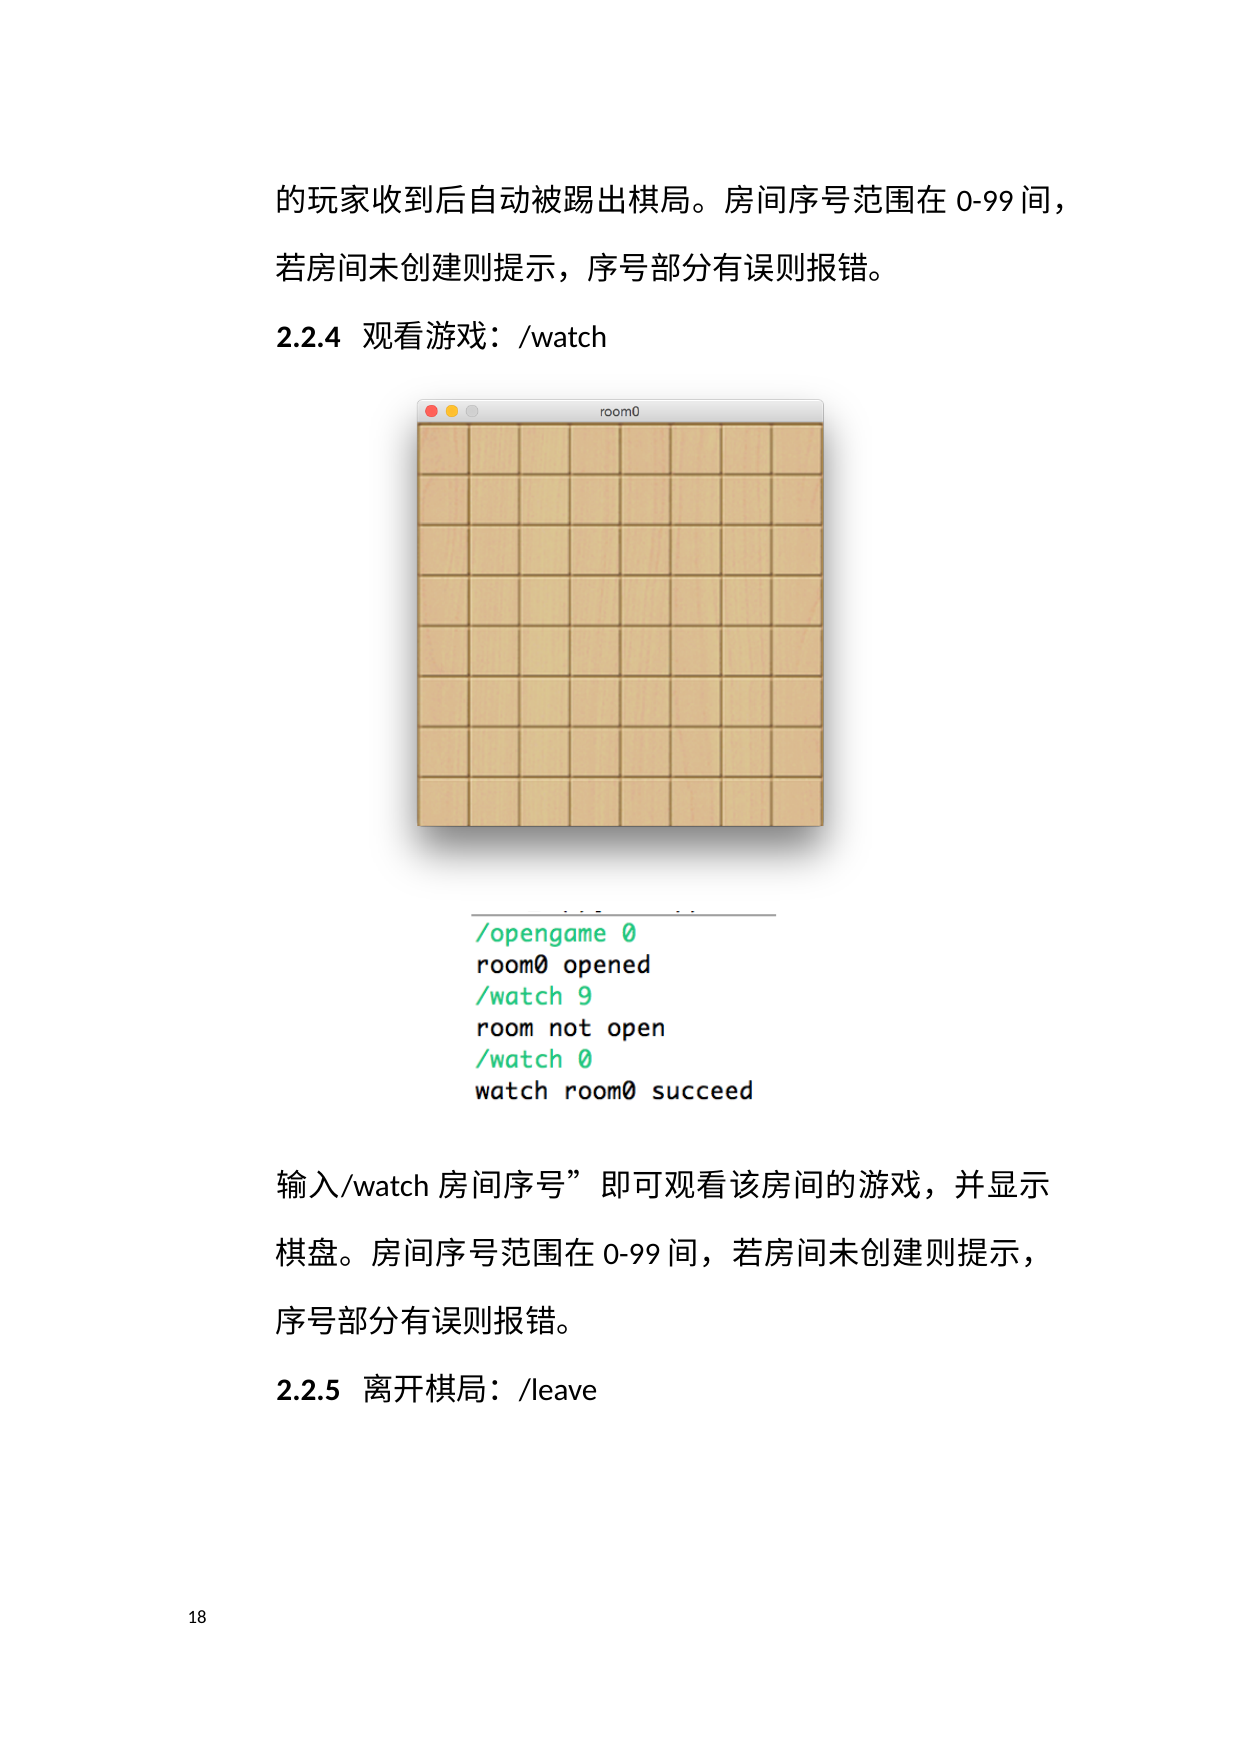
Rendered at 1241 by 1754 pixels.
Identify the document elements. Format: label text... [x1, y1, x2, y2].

list 离开棋局：/leave [276, 1352, 1053, 1420]
list 观看游戏：/watch [276, 300, 1053, 368]
picture [463, 911, 777, 1116]
text 输入/watch 房间序号”即可观看该房间的游戏，并显示棋盘。房间序号范围在0-99间，若房间未创建则提示，序号部分有误则报错。 [275, 1149, 1053, 1352]
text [275, 164, 1053, 300]
picture [360, 367, 880, 907]
